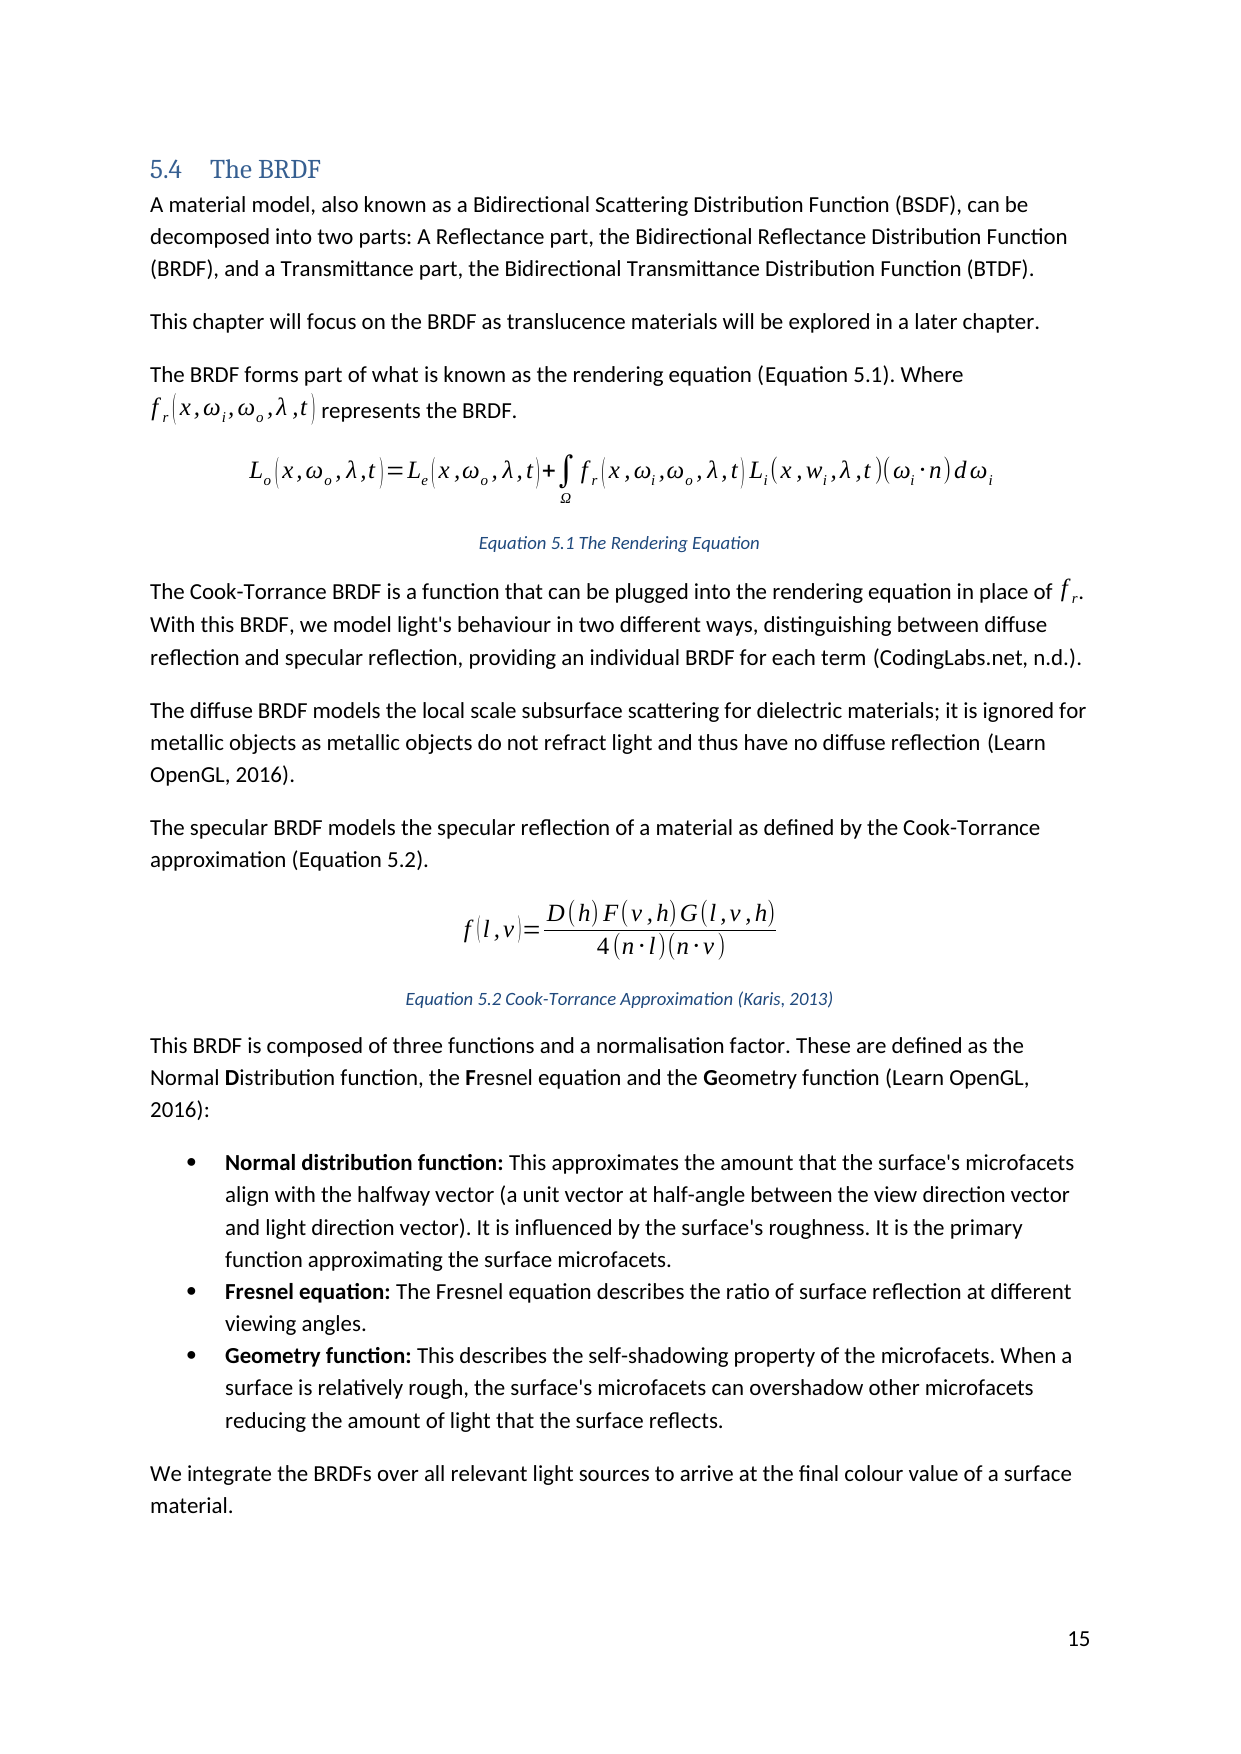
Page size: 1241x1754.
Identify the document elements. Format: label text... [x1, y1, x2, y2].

text The Cook-Torrance BRDF is a function that can be plugged into the rendering equation in place of . With this BRDF, we model light's behaviour in two different ways, distinguishing between diffuse reflection and specular reflection, providing an individual BRDF for each term . [150, 575, 1090, 671]
text The diffuse BRDF models the local scale subsurface scattering for dielectric materials; it is ignored for metallic objects as metallic objects do not refract light and thus have no diffuse reflection . [150, 696, 1090, 788]
text We integrate the BRDFs over all relevant light sources to arrive at the final colour value of a surface material. [150, 1459, 1090, 1519]
text This BRDF is composed of three functions and a normalisation factor. These are defined as the Normal Distribution function, the Fresnel equation and the Geometry function : [150, 1031, 1090, 1123]
text The specular BRDF models the specular reflection of a material as defined by the Cook-Torrance approximation (Equation 5.2). [150, 813, 1090, 873]
text A material model, also known as a Bidirectional Scattering Distribution Function (BSDF), can be decomposed into two parts: A Reflectance part, the Bidirectional Reflectance Distribution Function (BRDF), and a Transmittance part, the Bidirectional Transmittance Distribution Function (BTDF). [150, 190, 1090, 282]
text Equation . Cook-Torrance Approximation [150, 987, 1090, 1010]
subtitle The BRDF [150, 154, 1090, 185]
text This chapter will focus on the BRDF as translucence materials will be explored in a later chapter. [150, 307, 1090, 335]
list Fresnel equation: The Fresnel equation describes the ratio of surface reflection at different viewing angles. [187, 1277, 1090, 1337]
list Geometry function: This describes the self-shadowing property of the microfacets. When a surface is relatively rough, the surface's microfacets can overshadow other microfacets reducing the amount of light that the surface reflects. [187, 1341, 1090, 1434]
text The BRDF forms part of what is known as the rendering equation (Equation 5.1). Where represents the BRDF. [150, 360, 1090, 427]
list Normal distribution function: This approximates the amount that the surface's microfacets align with the halfway vector (a unit vector at half-angle between the view direction vector and light direction vector). It is influenced by the surface's roughness. It is the primary function approximating the surface microfacets. [187, 1148, 1090, 1273]
